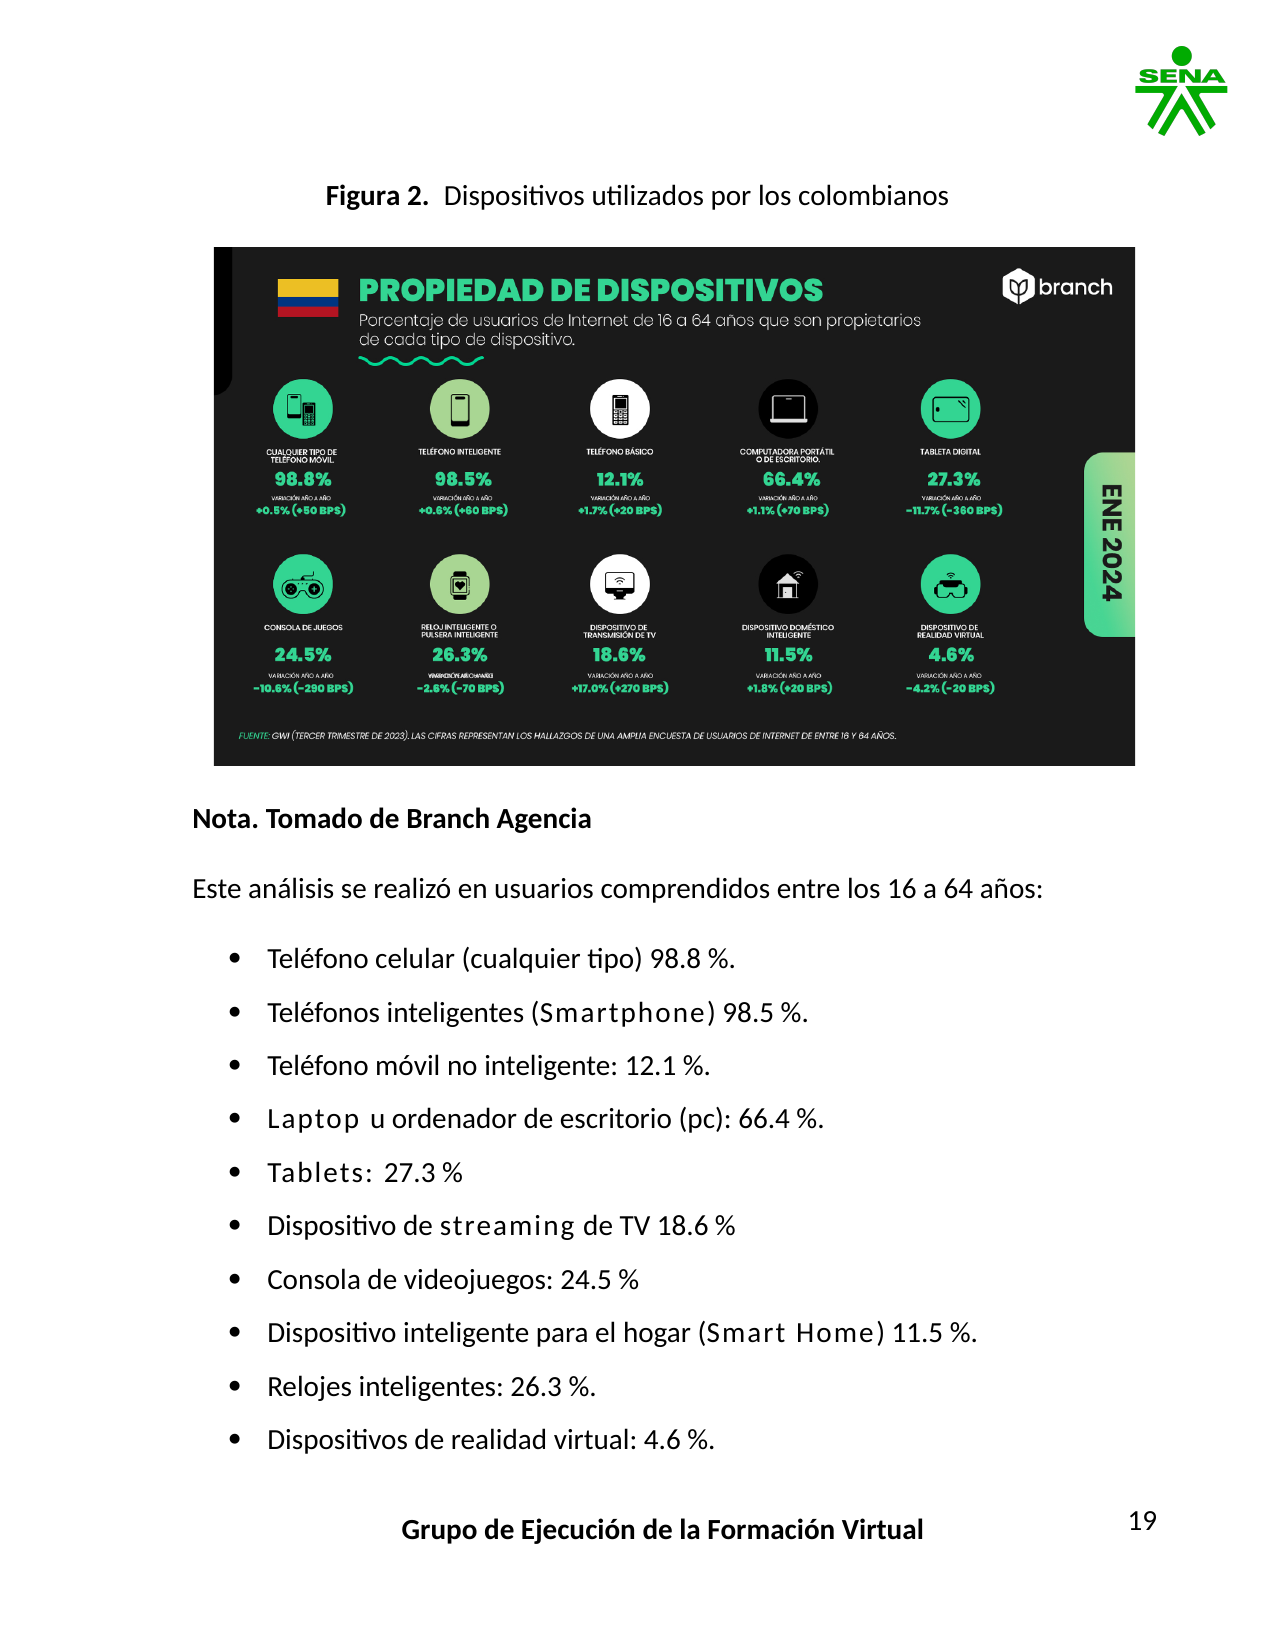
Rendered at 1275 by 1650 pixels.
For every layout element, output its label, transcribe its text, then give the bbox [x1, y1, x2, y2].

text Nota. Tomado de Branch Agencia [118, 800, 1157, 836]
text Este análisis se realizó en usuarios comprendidos entre los 16 a 64 años: [118, 870, 1157, 906]
picture [213, 247, 1136, 766]
list Tablets: 27.3 % [229, 1154, 1157, 1189]
text Dispositivos utilizados por los colombianos [118, 177, 1157, 213]
list Teléfonos inteligentes (Smartphone) 98.5 %. [229, 994, 1157, 1029]
list Relojes inteligentes: 26.3 %. [229, 1368, 1157, 1403]
list Dispositivo de streaming de TV 18.6 % [229, 1207, 1157, 1243]
list Consola de videojuegos: 24.5 % [229, 1261, 1157, 1296]
list Teléfono móvil no inteligente: 12.1 %. [229, 1047, 1157, 1083]
list Teléfono celular (cualquier tipo) 98.8 %. [229, 940, 1157, 976]
list Dispositivos de realidad virtual: 4.6 %. [229, 1421, 1157, 1457]
list Dispositivo inteligente para el hogar (Smart Home) 11.5 %. [229, 1314, 1157, 1350]
list Laptop u ordenador de escritorio (pc): 66.4 %. [229, 1101, 1157, 1136]
picture [1135, 46, 1228, 136]
